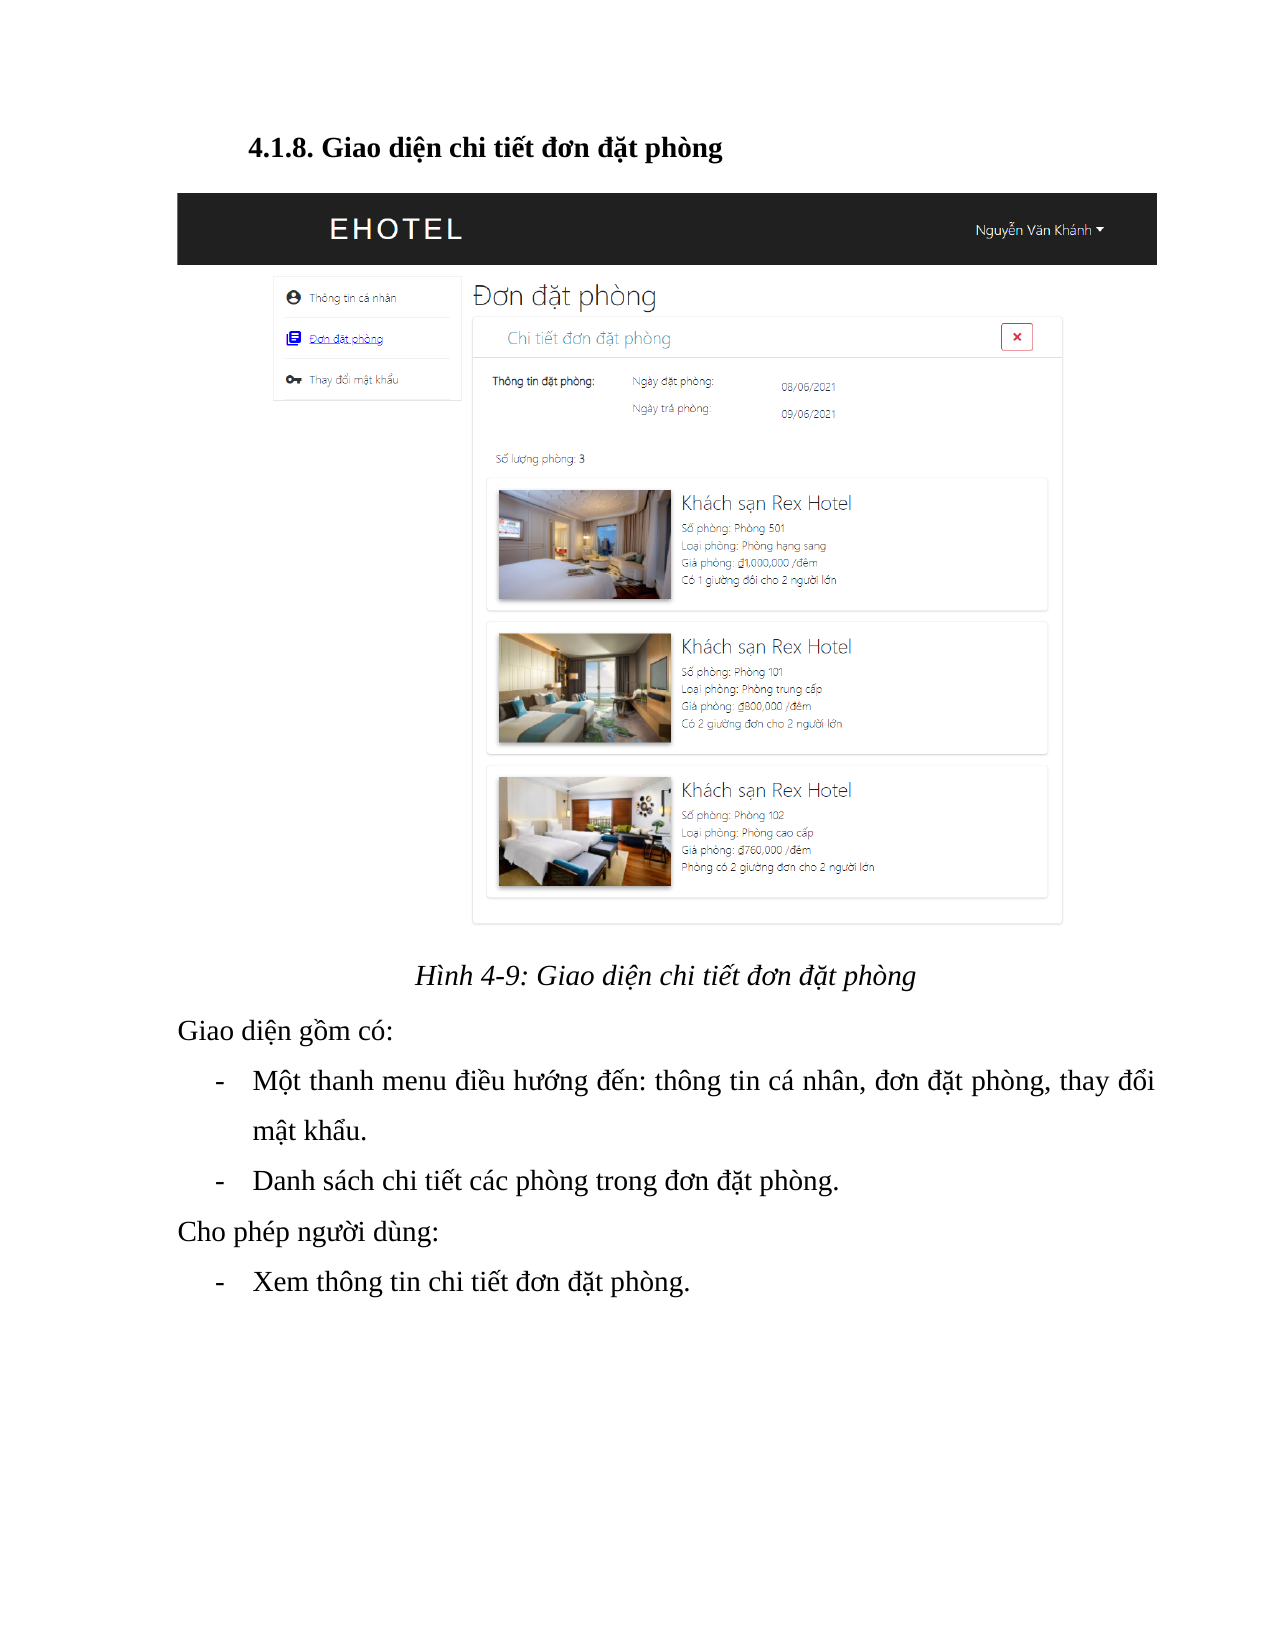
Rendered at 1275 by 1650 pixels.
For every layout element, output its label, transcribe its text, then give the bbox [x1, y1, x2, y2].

text Cho phép người dùng: [177, 1214, 1157, 1247]
list Xem thông tin chi tiết đơn đặt phòng. [215, 1264, 1157, 1298]
picture [177, 193, 1157, 946]
text Giao diện chi tiết đơn đặt phòng [248, 131, 1157, 164]
list Một thanh menu điều hướng đến: thông tin cá nhân, đơn đặt phòng, thay đổi mật khẩu. [215, 1063, 1157, 1147]
text Giao diện gồm có: [177, 1013, 1157, 1046]
list Danh sách chi tiết các phòng trong đơn đặt phòng. [215, 1163, 1157, 1197]
text Hình 4-9: Giao diện chi tiết đơn đặt phòng [177, 958, 1157, 992]
